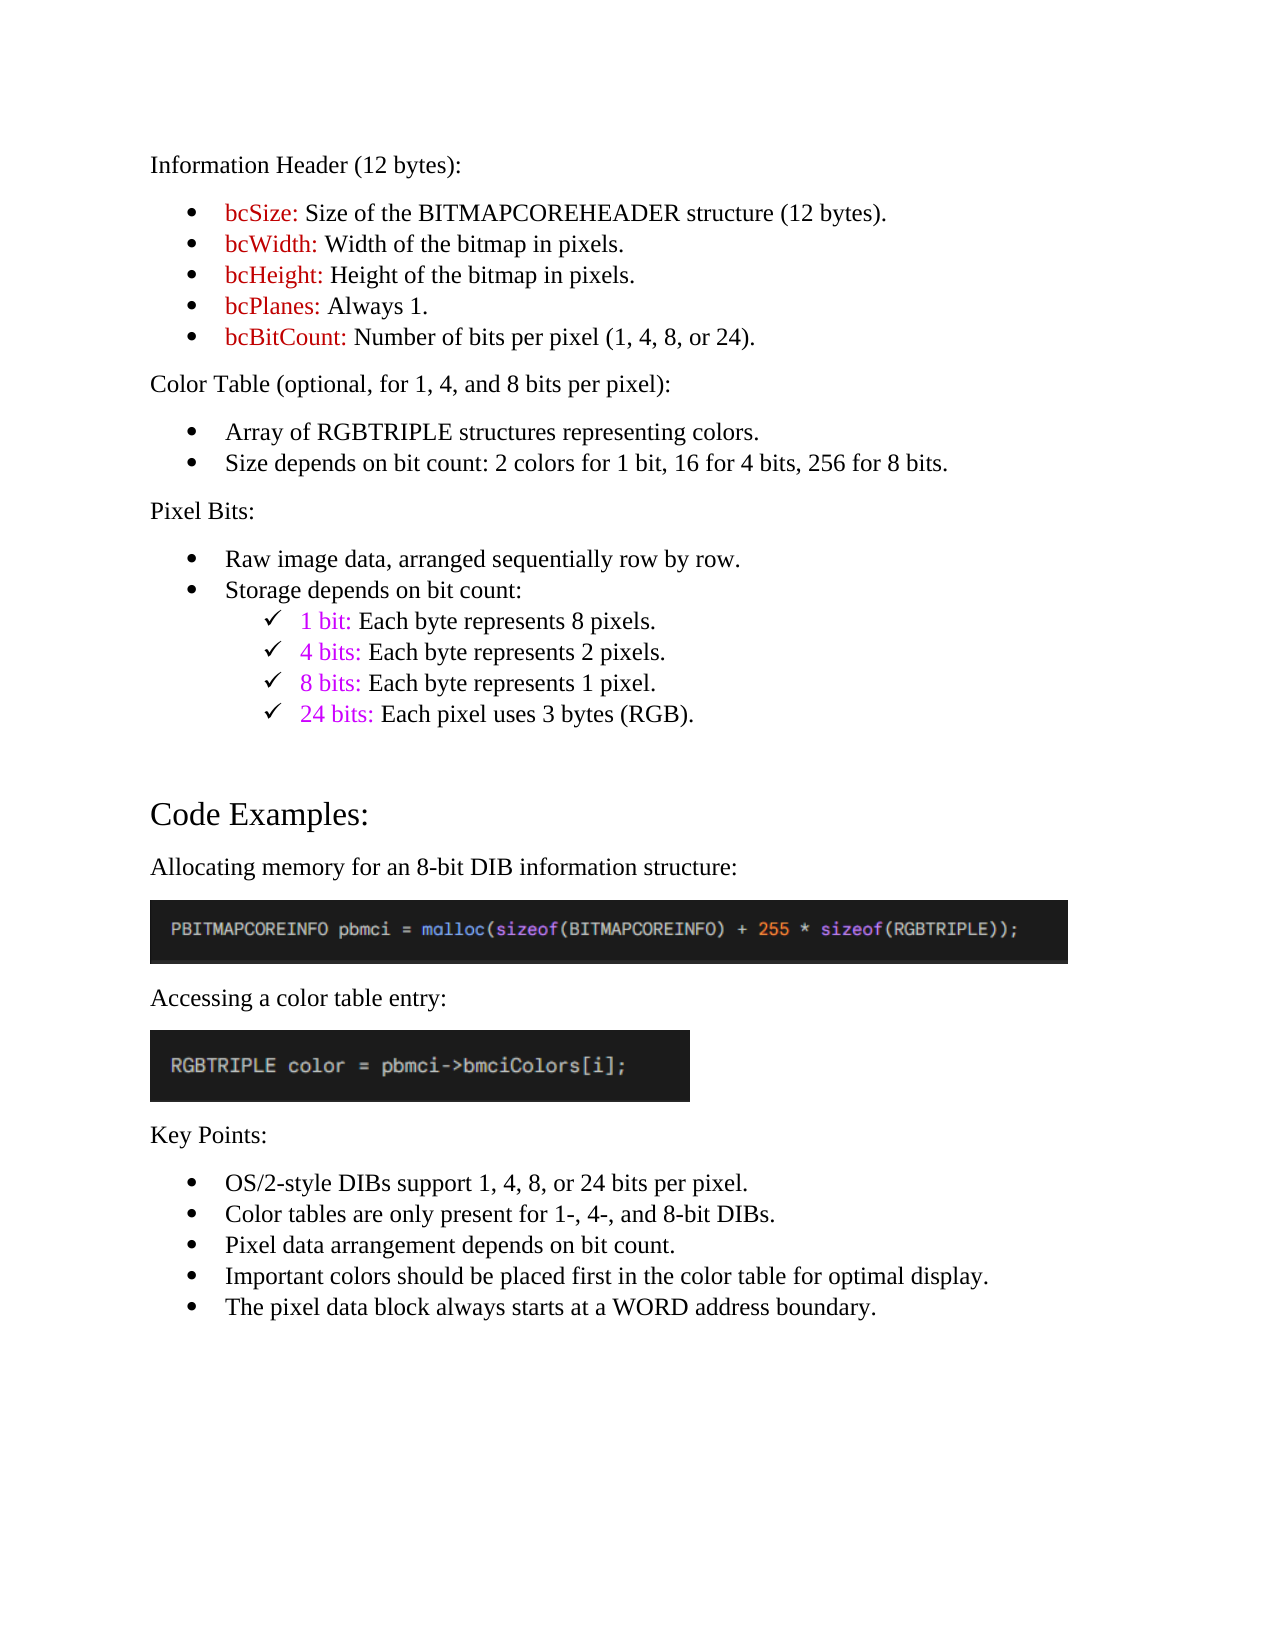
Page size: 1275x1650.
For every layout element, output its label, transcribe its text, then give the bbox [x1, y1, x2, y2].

text Code Examples: [150, 794, 1125, 833]
list Important colors should be placed first in the color table for optimal display. [187, 1261, 1125, 1290]
list Storage depends on bit count: [187, 575, 1125, 603]
list OS/2-style DIBs support 1, 4, 8, or 24 bits per pixel. [187, 1168, 1125, 1197]
list Raw image data, arranged sequentially row by row. [187, 544, 1125, 572]
list bcWidth: Width of the bitmap in pixels. [187, 229, 1125, 257]
list Color tables are only present for 1-, 4-, and 8-bit DIBs. [187, 1199, 1125, 1228]
picture [150, 1030, 690, 1102]
text Color Table (optional, for 1, 4, and 8 bits per pixel): [150, 369, 1125, 398]
list 8 bits: Each byte represents 1 pixel. [262, 668, 1125, 697]
list 24 bits: Each pixel uses 3 bytes (RGB). [262, 699, 1125, 728]
list bcPlanes: Always 1. [187, 291, 1125, 319]
list Array of RGBTRIPLE structures representing colors. [187, 417, 1125, 446]
list bcHeight: Height of the bitmap in pixels. [187, 260, 1125, 288]
list 4 bits: Each byte represents 2 pixels. [262, 637, 1125, 666]
list bcSize: Size of the BITMAPCOREHEADER structure (12 bytes). [187, 198, 1125, 226]
text Accessing a color table entry: [150, 983, 1125, 1011]
list The pixel data block always starts at a WORD address boundary. [187, 1292, 1125, 1321]
text Key Points: [150, 1120, 1125, 1149]
text Information Header (12 bytes): [150, 150, 1125, 179]
picture [150, 900, 1068, 964]
list Pixel data arrangement depends on bit count. [187, 1230, 1125, 1259]
text Pixel Bits: [150, 496, 1125, 525]
list bcBitCount: Number of bits per pixel (1, 4, 8, or 24). [187, 322, 1125, 351]
list Size depends on bit count: 2 colors for 1 bit, 16 for 4 bits, 256 for 8 bits. [187, 448, 1125, 477]
text Allocating memory for an 8-bit DIB information structure: [150, 852, 1125, 881]
list 1 bit: Each byte represents 8 pixels. [262, 606, 1125, 634]
